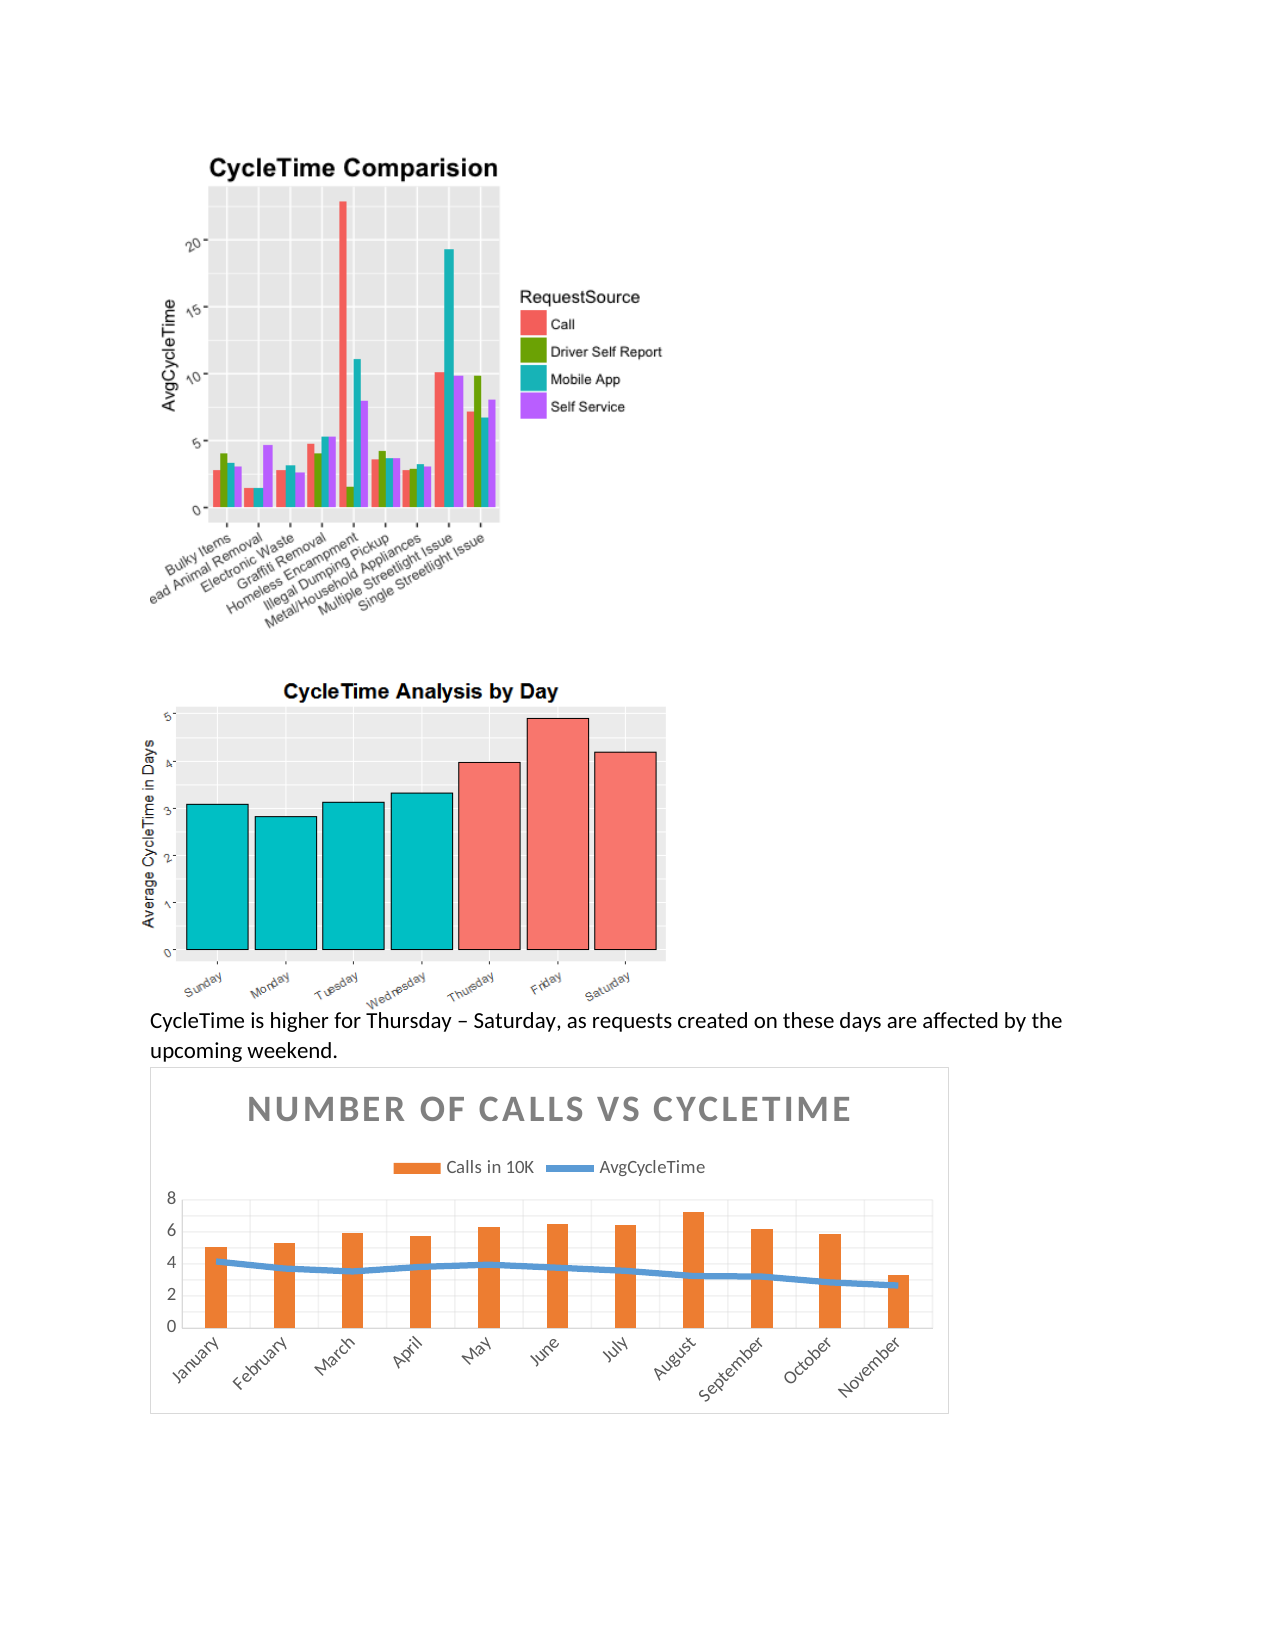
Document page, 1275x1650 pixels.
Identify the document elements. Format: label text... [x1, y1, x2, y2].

picture [150, 150, 691, 660]
picture [130, 674, 674, 1039]
text CycleTime is higher for Thursday – Saturday, as requests created on these days are affected by the upcoming weekend. [150, 1006, 1125, 1414]
